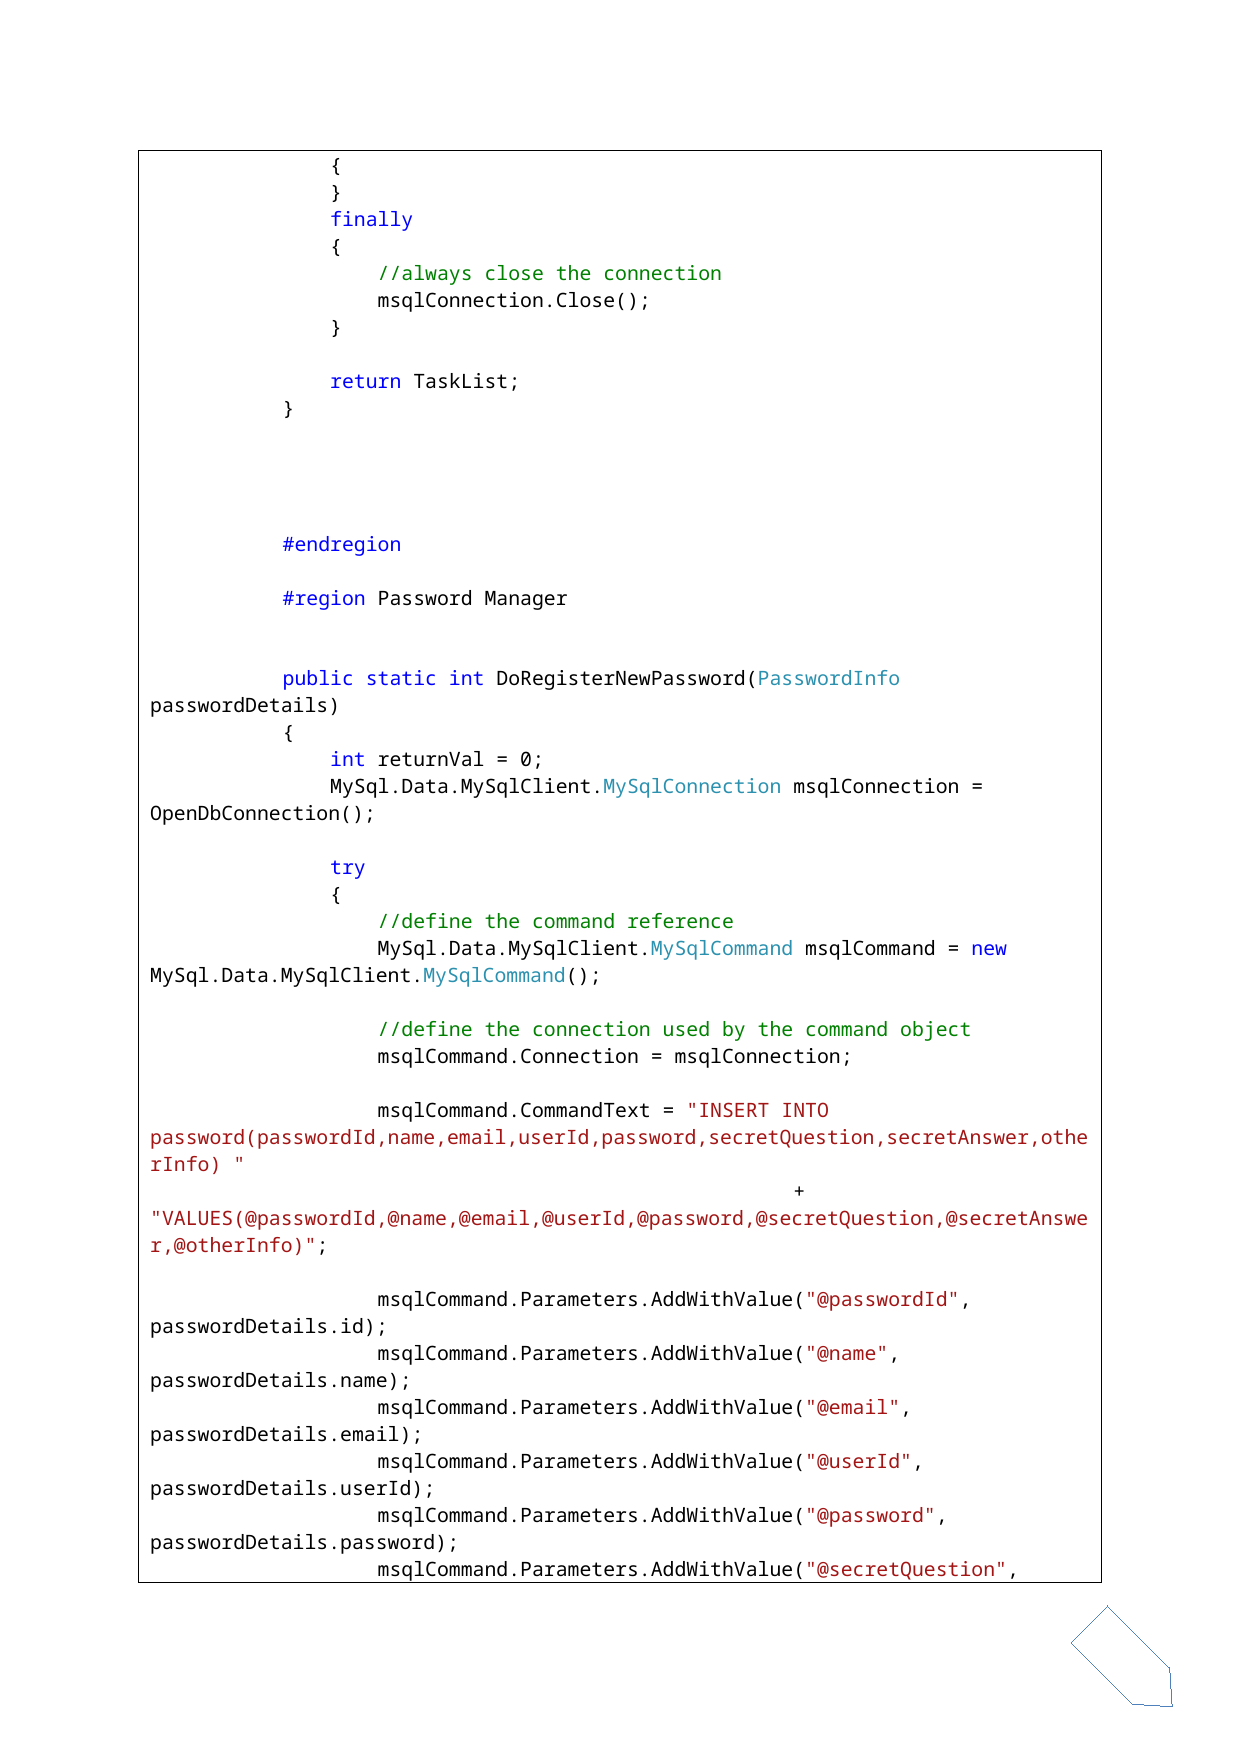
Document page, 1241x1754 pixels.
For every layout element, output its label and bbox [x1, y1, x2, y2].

table_cell [139, 151, 1101, 1582]
